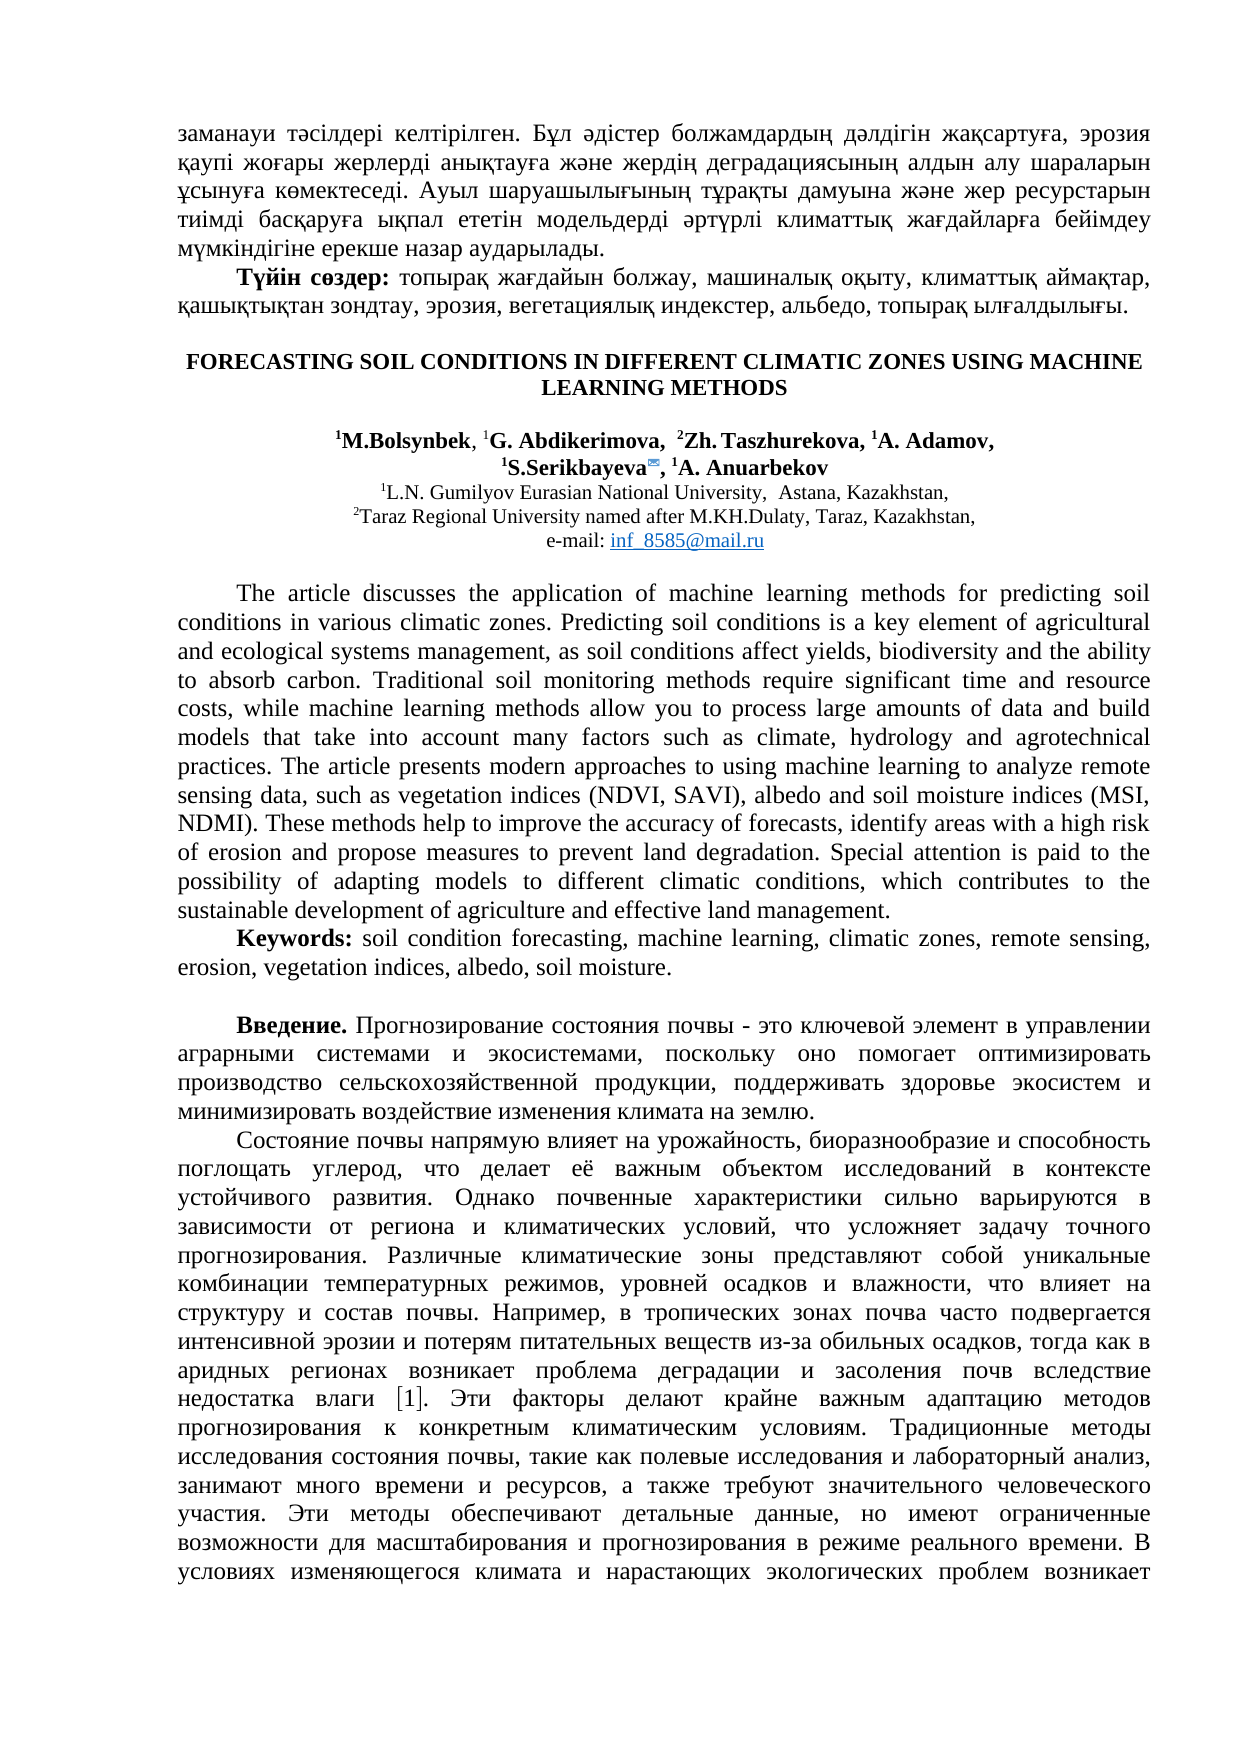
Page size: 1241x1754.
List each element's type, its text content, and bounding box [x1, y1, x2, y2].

text FORECASTING SOIL CONDITIONS IN DIFFERENT CLIMATIC ZONES USING MACHINE LEARNING METHODS [177, 348, 1152, 401]
text Введение. Прогнозирование состояния почвы - это ключевой элемент в управлении аграрными системами и экосистемами, поскольку оно помогает оптимизировать производство сельскохозяйственной продукции, поддерживать здоровье экосистем и минимизировать воздействие изменения климата на землю. [177, 1010, 1152, 1125]
text 1L.N. Gumilyov Eurasian National University, Astana, Kazakhstan, [177, 480, 1152, 504]
text 2Taraz Regional University named after M.KH.Dulaty, Taraz, Kazakhstan, [177, 504, 1152, 528]
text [177, 118, 1152, 262]
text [177, 1125, 1152, 1585]
text Keywords: soil condition forecasting, machine learning, climatic zones, remote sensing, erosion, vegetation indices, albedo, soil moisture. [177, 923, 1152, 981]
text e-mail: inf_8585@mail.ru [472, 528, 1152, 552]
text Түйін сөздер: топырақ жағдайын болжау, машиналық оқыту, климаттық аймақтар, қашықтықтан зондтау, эрозия, вегетациялық индекстер, альбедо, топырақ ылғалдылығы. [177, 262, 1152, 319]
text The article discusses the application of machine learning methods for predicting soil conditions in various climatic zones. Predicting soil conditions is a key element of agricultural and ecological systems management, as soil conditions affect yields, biodiversity and the ability to absorb carbon. Traditional soil monitoring methods require significant time and resource costs, while machine learning methods allow you to process large amounts of data and build models that take into account many factors such as climate, hydrology and agrotechnical practices. The article presents modern approaches to using machine learning to analyze remote sensing data, such as vegetation indices (NDVI, SAVI), albedo and soil moisture indices (MSI, NDMI). These methods help to improve the accuracy of forecasts, identify areas with a high risk of erosion and propose measures to prevent land degradation. Special attention is paid to the possibility of adapting models to different climatic conditions, which contributes to the sustainable development of agriculture and effective land management. [177, 578, 1152, 923]
text 1S.Serikbayeva, 1A. Anuarbekov [177, 453, 1152, 480]
text 1M.Bolsynbek, 1G. Abdikerimova, 2Zh. Taszhurekova, 1A. Adamov, [177, 427, 1152, 453]
